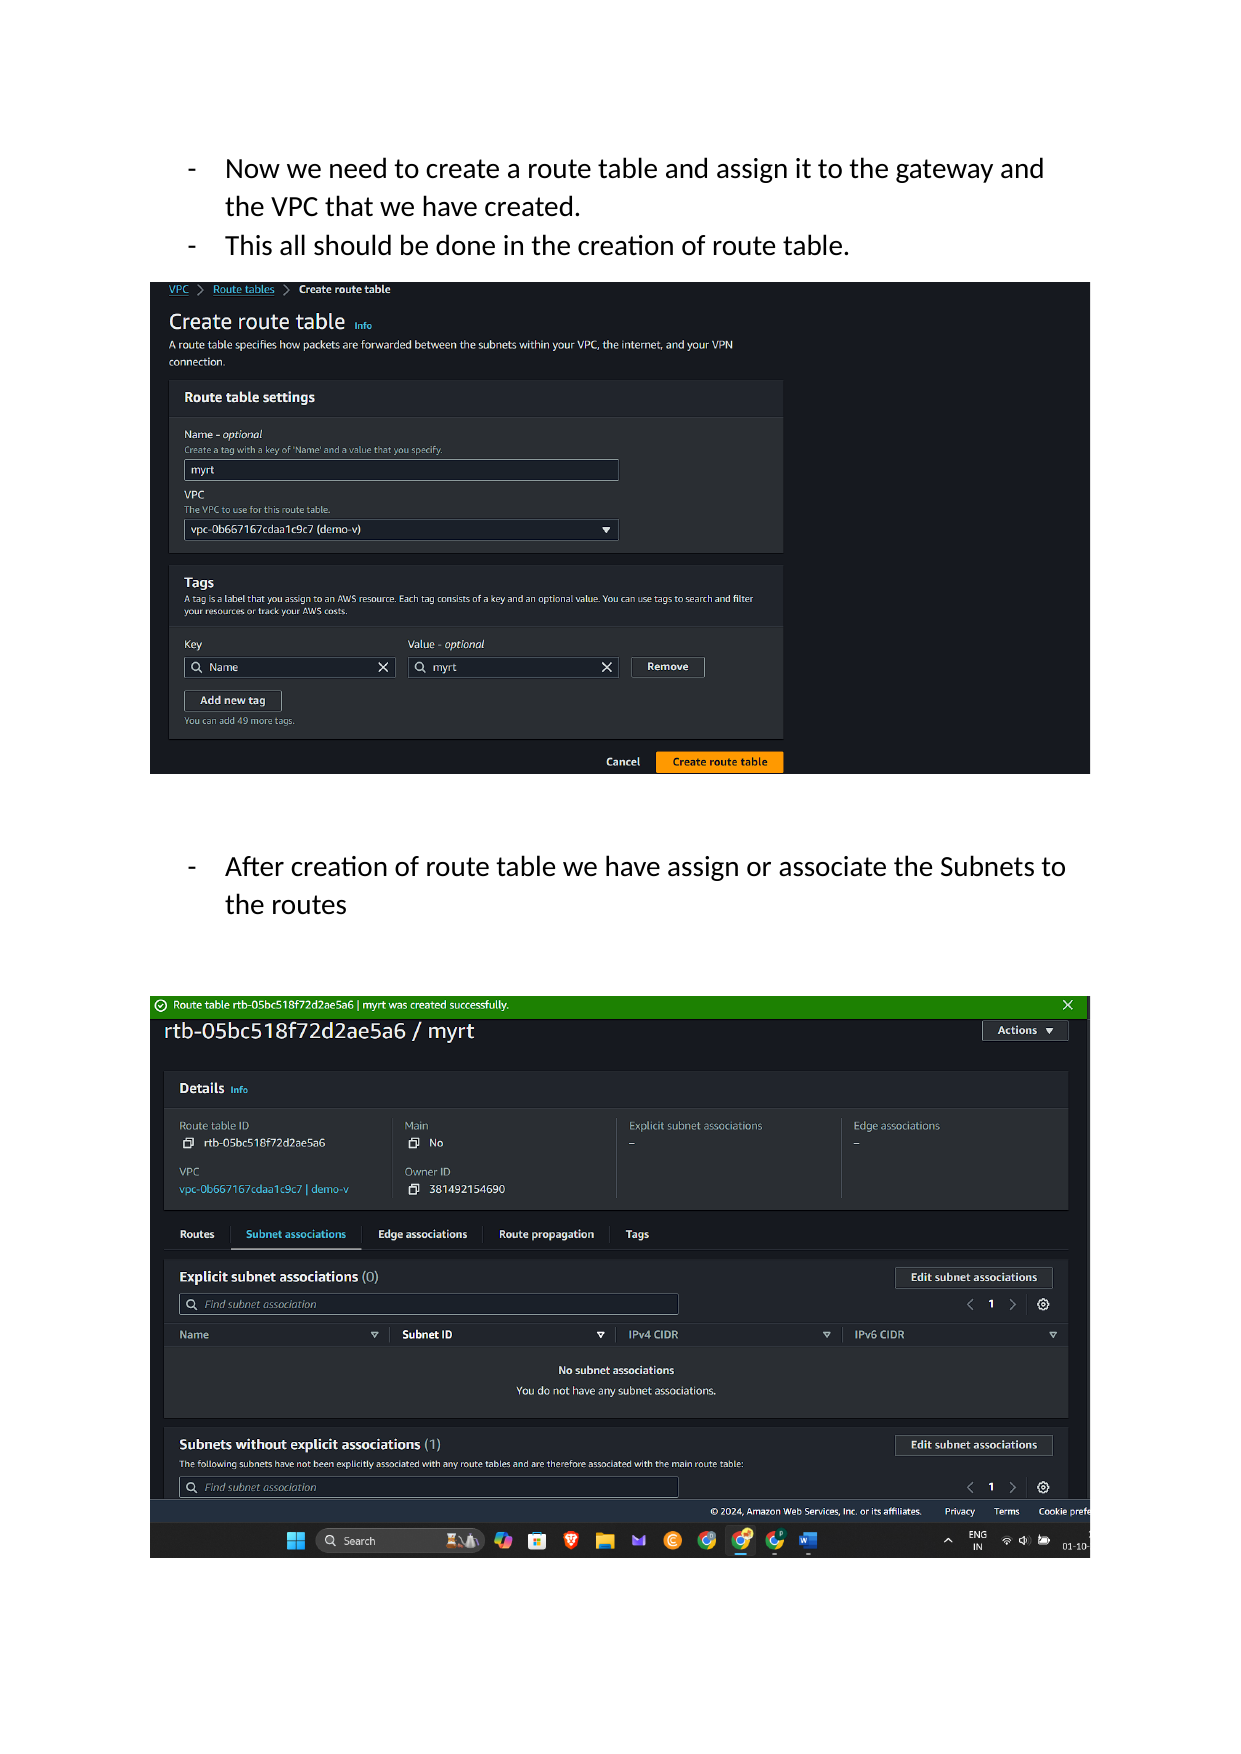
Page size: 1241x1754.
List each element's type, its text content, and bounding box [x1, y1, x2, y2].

picture [150, 996, 1091, 1558]
list Now we need to create a route table and assign it to the gateway and the VPC that we have created. [187, 150, 1090, 224]
list This all should be done in the creation of route table. [187, 227, 1090, 262]
list After creation of route table we have assign or associate the Subnets to the routes [187, 848, 1090, 922]
picture [150, 282, 1091, 774]
